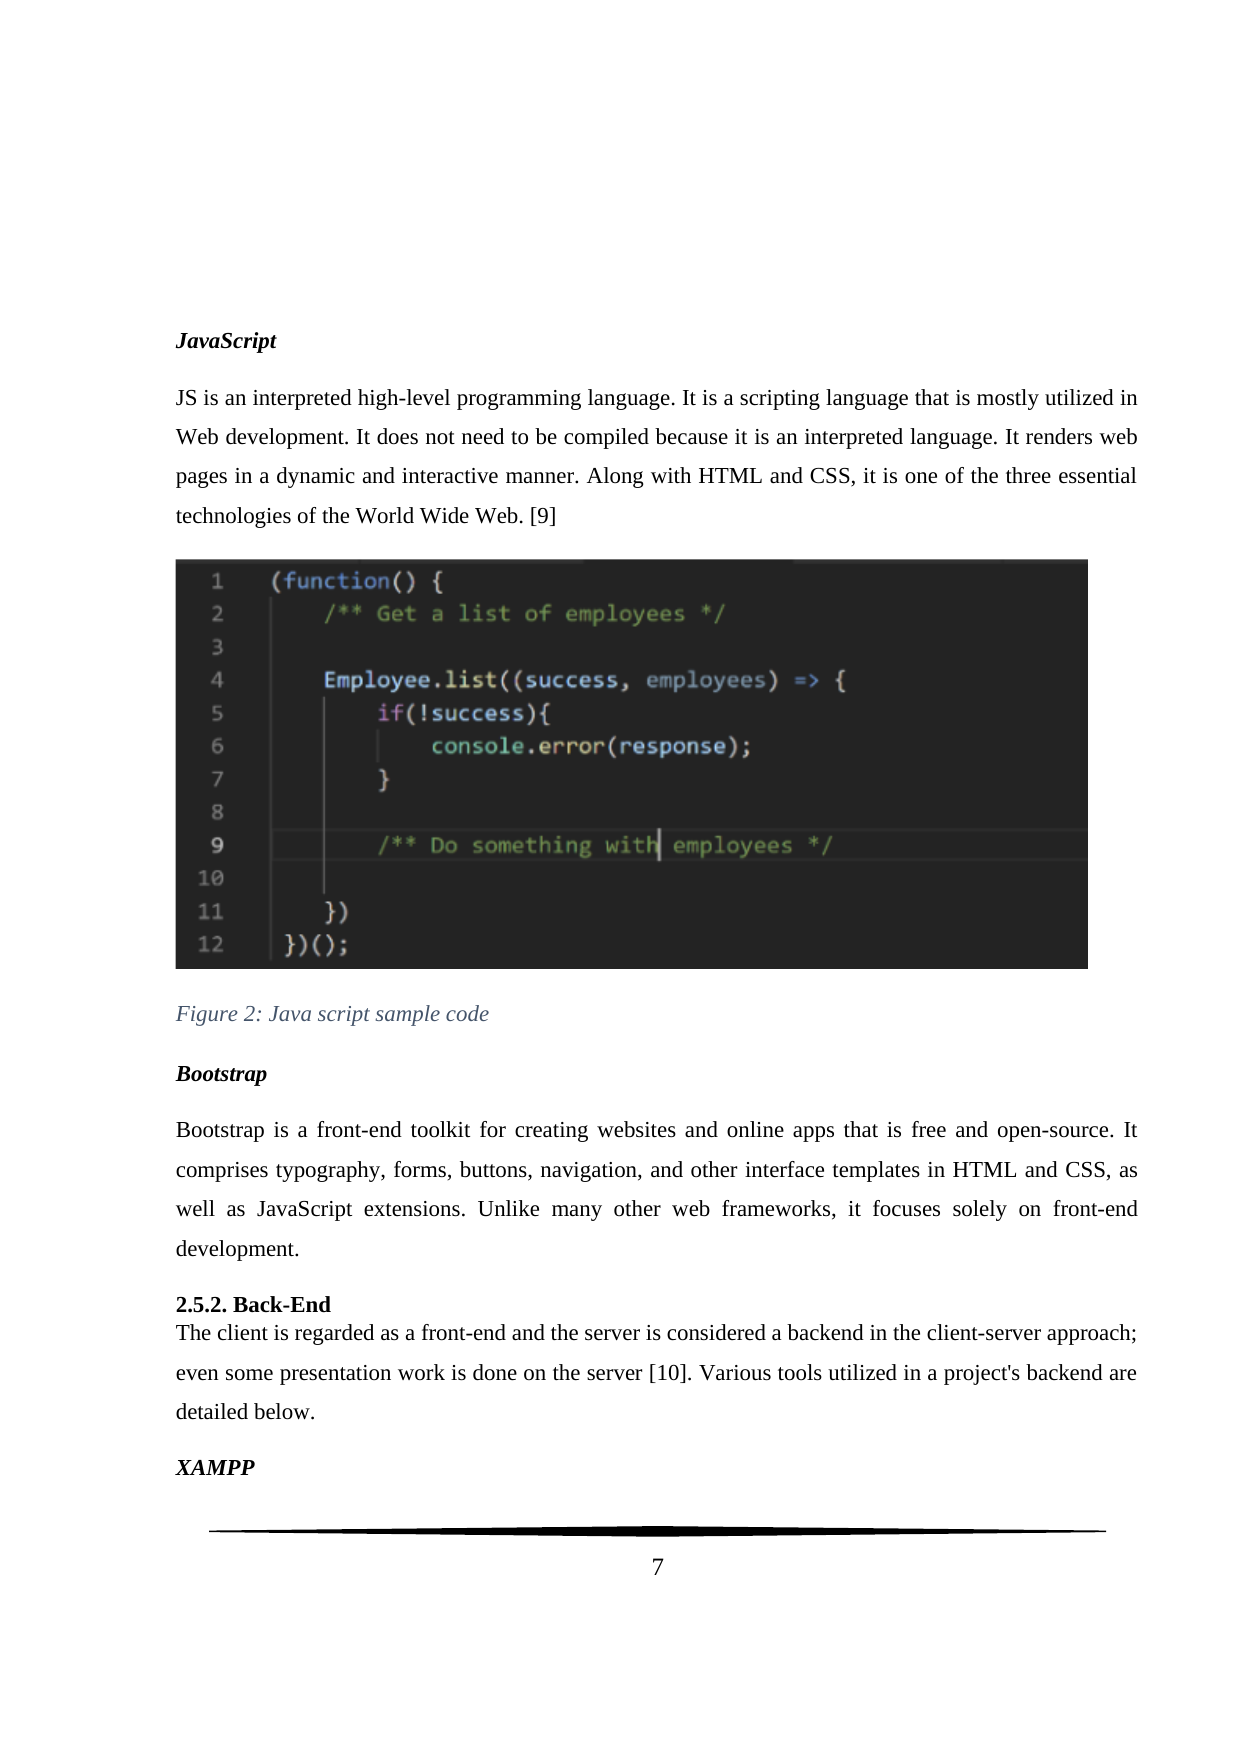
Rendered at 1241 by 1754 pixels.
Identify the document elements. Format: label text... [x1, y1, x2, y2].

text The client is regarded as a front-end and the server is considered a backend in the client-server approach; even some presentation work is done on the server [10]. Various tools utilized in a project's backend are detailed below. [176, 1319, 1140, 1424]
text Figure 2: Java script sample code [176, 1000, 1140, 1026]
subtitle Back-End [176, 1291, 1140, 1317]
text JavaScript [176, 327, 1140, 354]
text Bootstrap [176, 1060, 1140, 1086]
text JS is an interpreted high-level programming language. It is a scripting language that is mostly utilized in Web development. It does not need to be compiled because it is an interpreted language. It renders web pages in a dynamic and interactive manner. Along with HTML and CSS, it is one of the three essential technologies of the World Wide Web. [9] [176, 383, 1140, 528]
text XAMPP [176, 1454, 1140, 1481]
text Bootstrap is a front-end toolkit for creating websites and online apps that is free and open-source. It comprises typography, forms, buttons, navigation, and other interface templates in HTML and CSS, as well as JavaScript extensions. Unlike many other web frameworks, it focuses solely on front-end development. [176, 1116, 1140, 1261]
picture [175, 558, 1088, 969]
